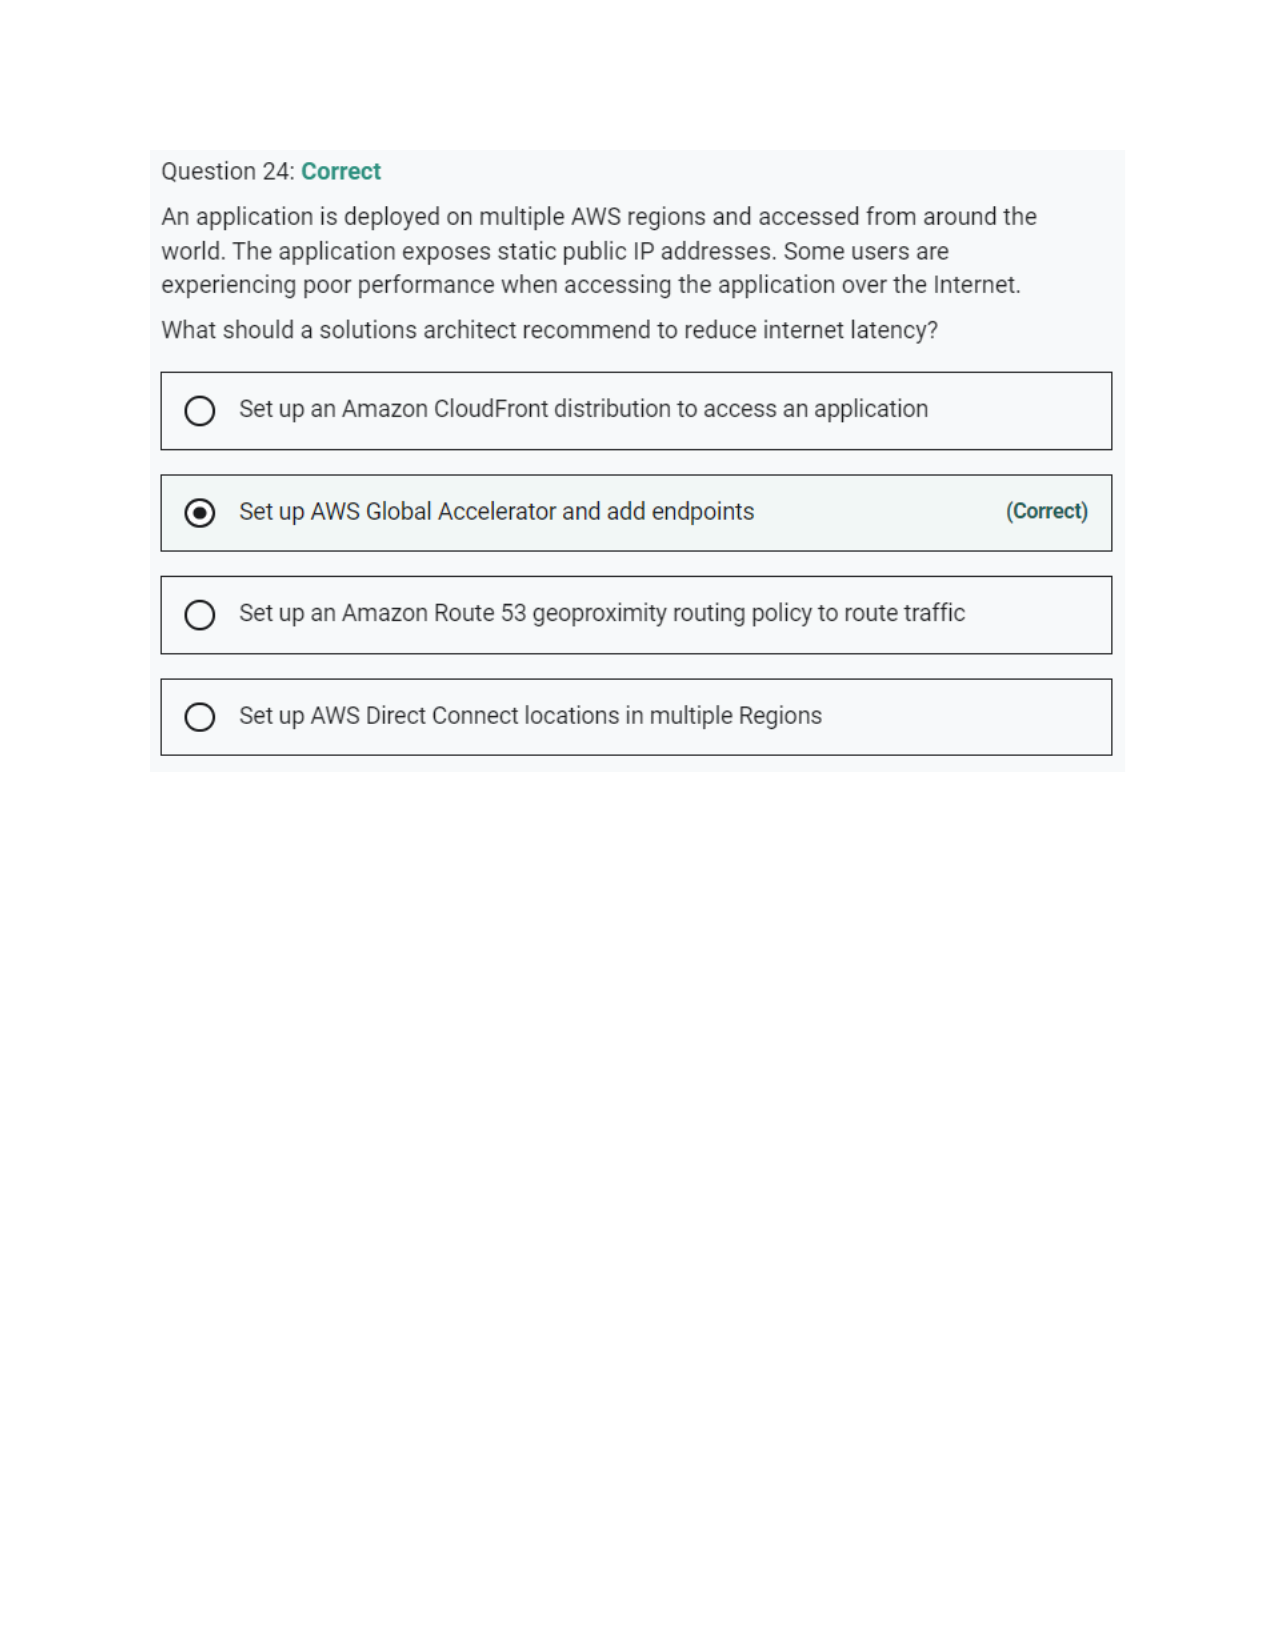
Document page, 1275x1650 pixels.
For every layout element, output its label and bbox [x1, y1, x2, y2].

picture [150, 150, 1125, 772]
